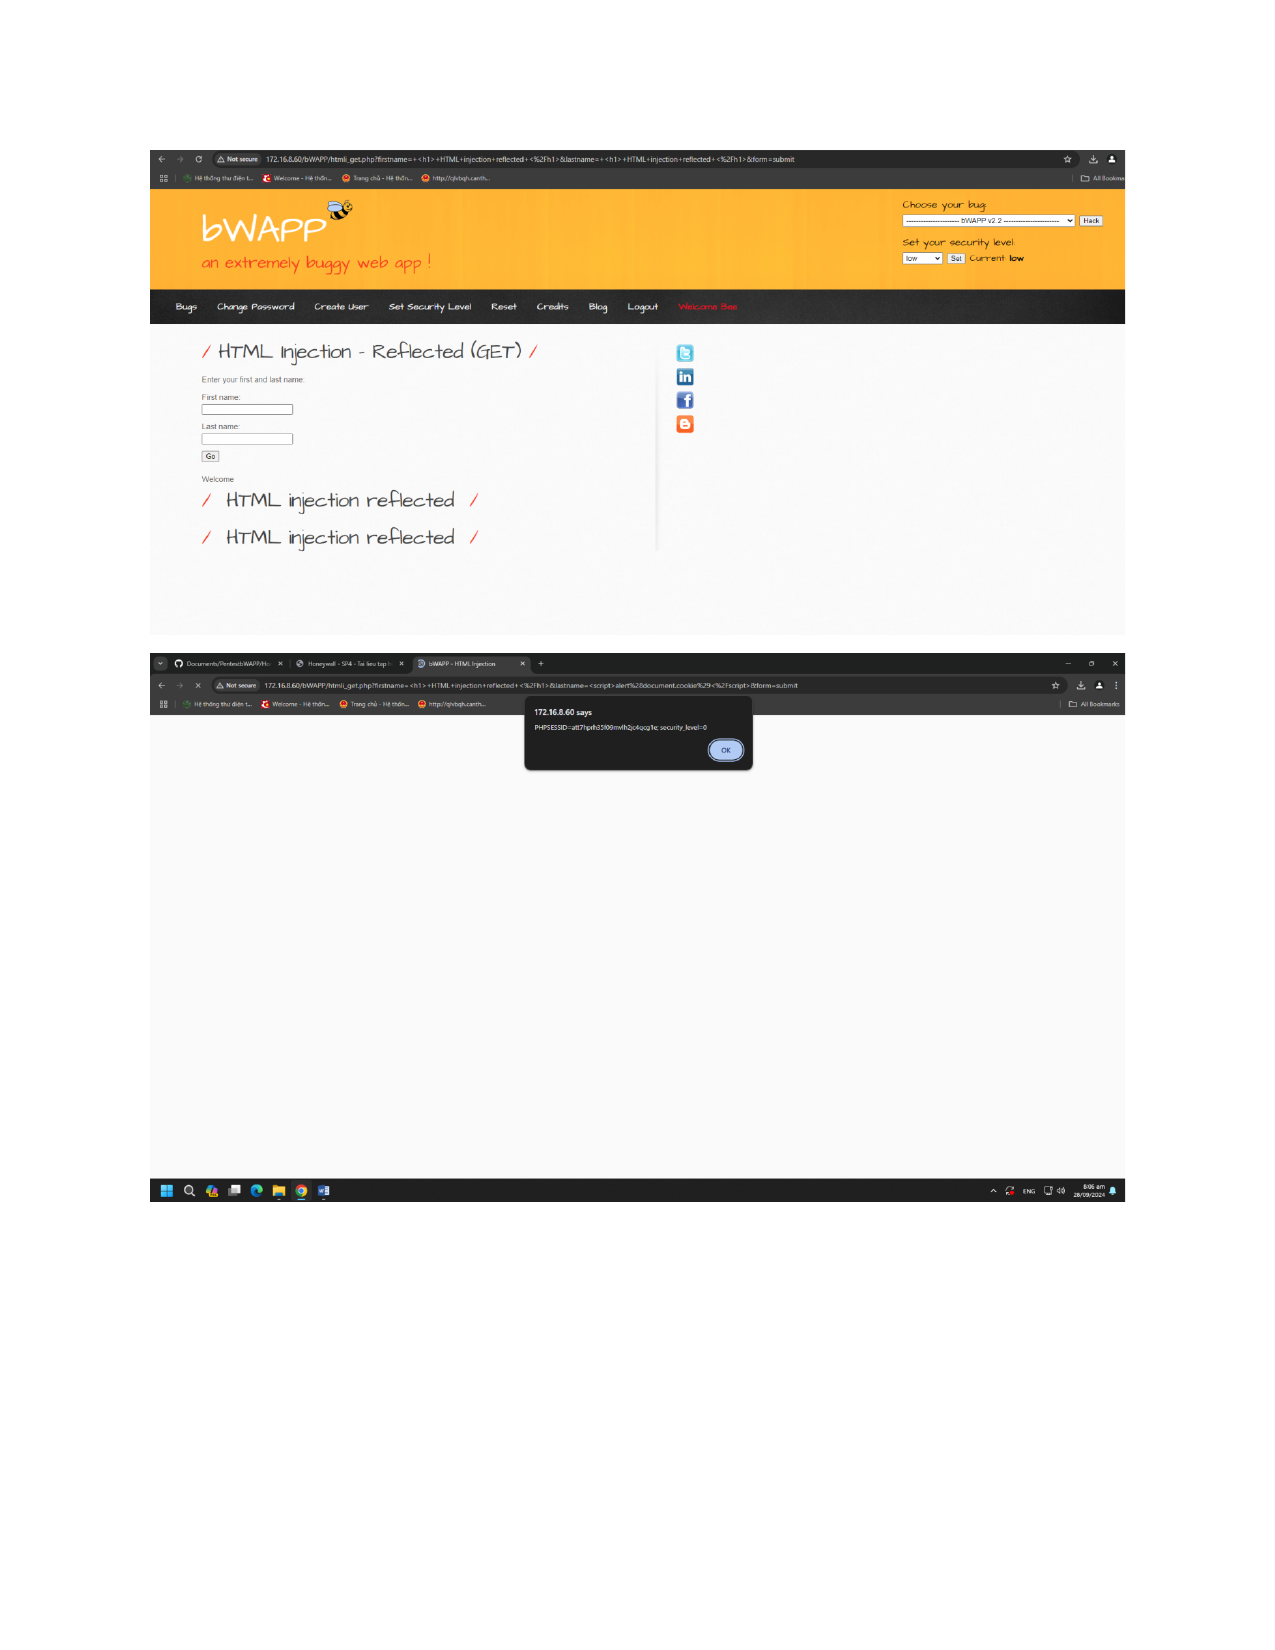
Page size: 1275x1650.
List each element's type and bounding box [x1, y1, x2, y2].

picture [150, 653, 1125, 1202]
picture [150, 150, 1125, 635]
